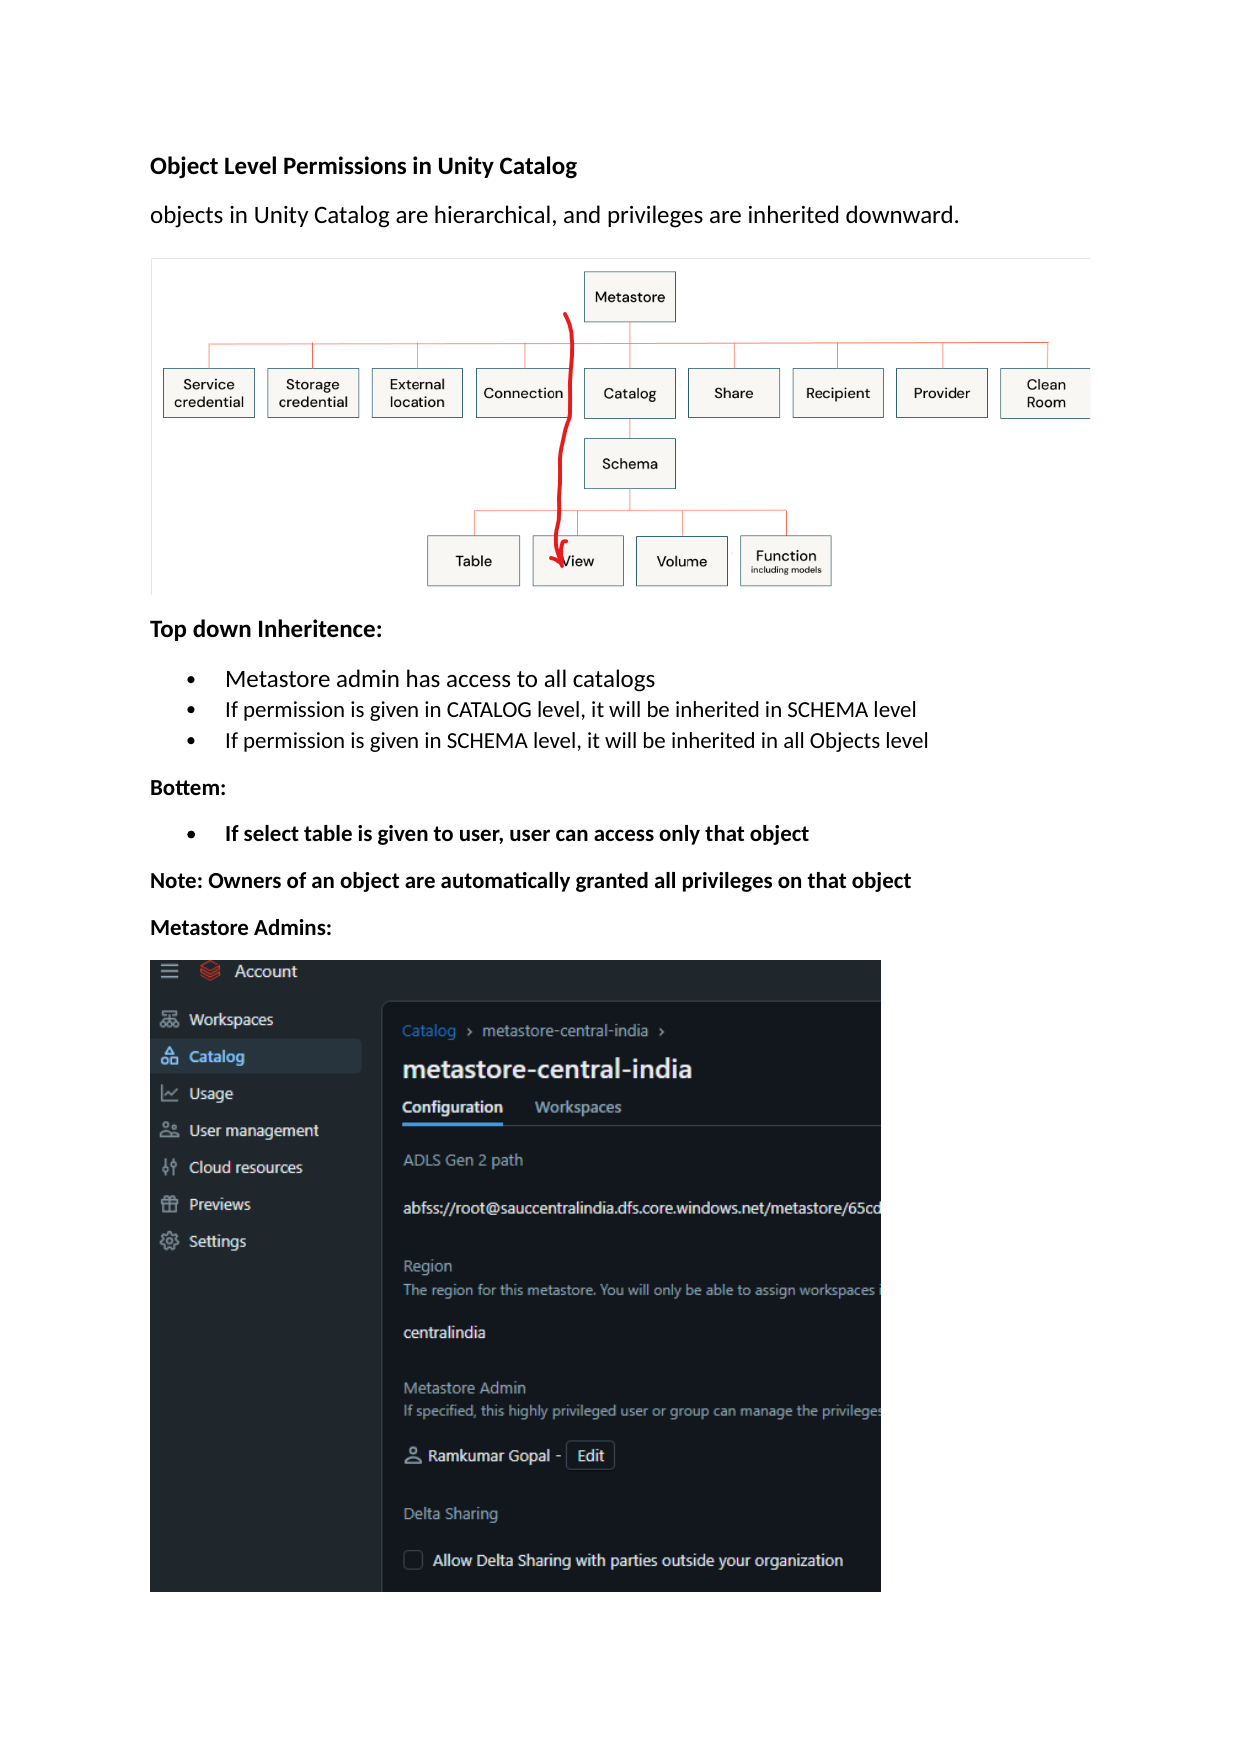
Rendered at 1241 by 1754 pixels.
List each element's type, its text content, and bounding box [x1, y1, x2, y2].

text Bottem: [150, 773, 1090, 801]
text objects in Unity Catalog are hierarchical, and privileges are inherited downward. [150, 199, 1090, 230]
list If select table is given to user, user can access only that object [187, 819, 1090, 848]
list If permission is given in CATALOG level, it will be inherited in SCHEMA level [187, 696, 1090, 724]
text Metastore Admins: [150, 913, 1090, 941]
text Object Level Permissions in Unity Catalog [150, 150, 1090, 181]
list If permission is given in SCHEMA level, it will be inherited in all Objects level [187, 726, 1090, 754]
list Metastore admin has access to all catalogs [187, 663, 1090, 693]
picture [150, 249, 1091, 595]
text Note: Owners of an object are automatically granted all privileges on that object [150, 866, 1090, 894]
picture [150, 960, 881, 1592]
text Top down Inheritence: [150, 613, 1090, 644]
